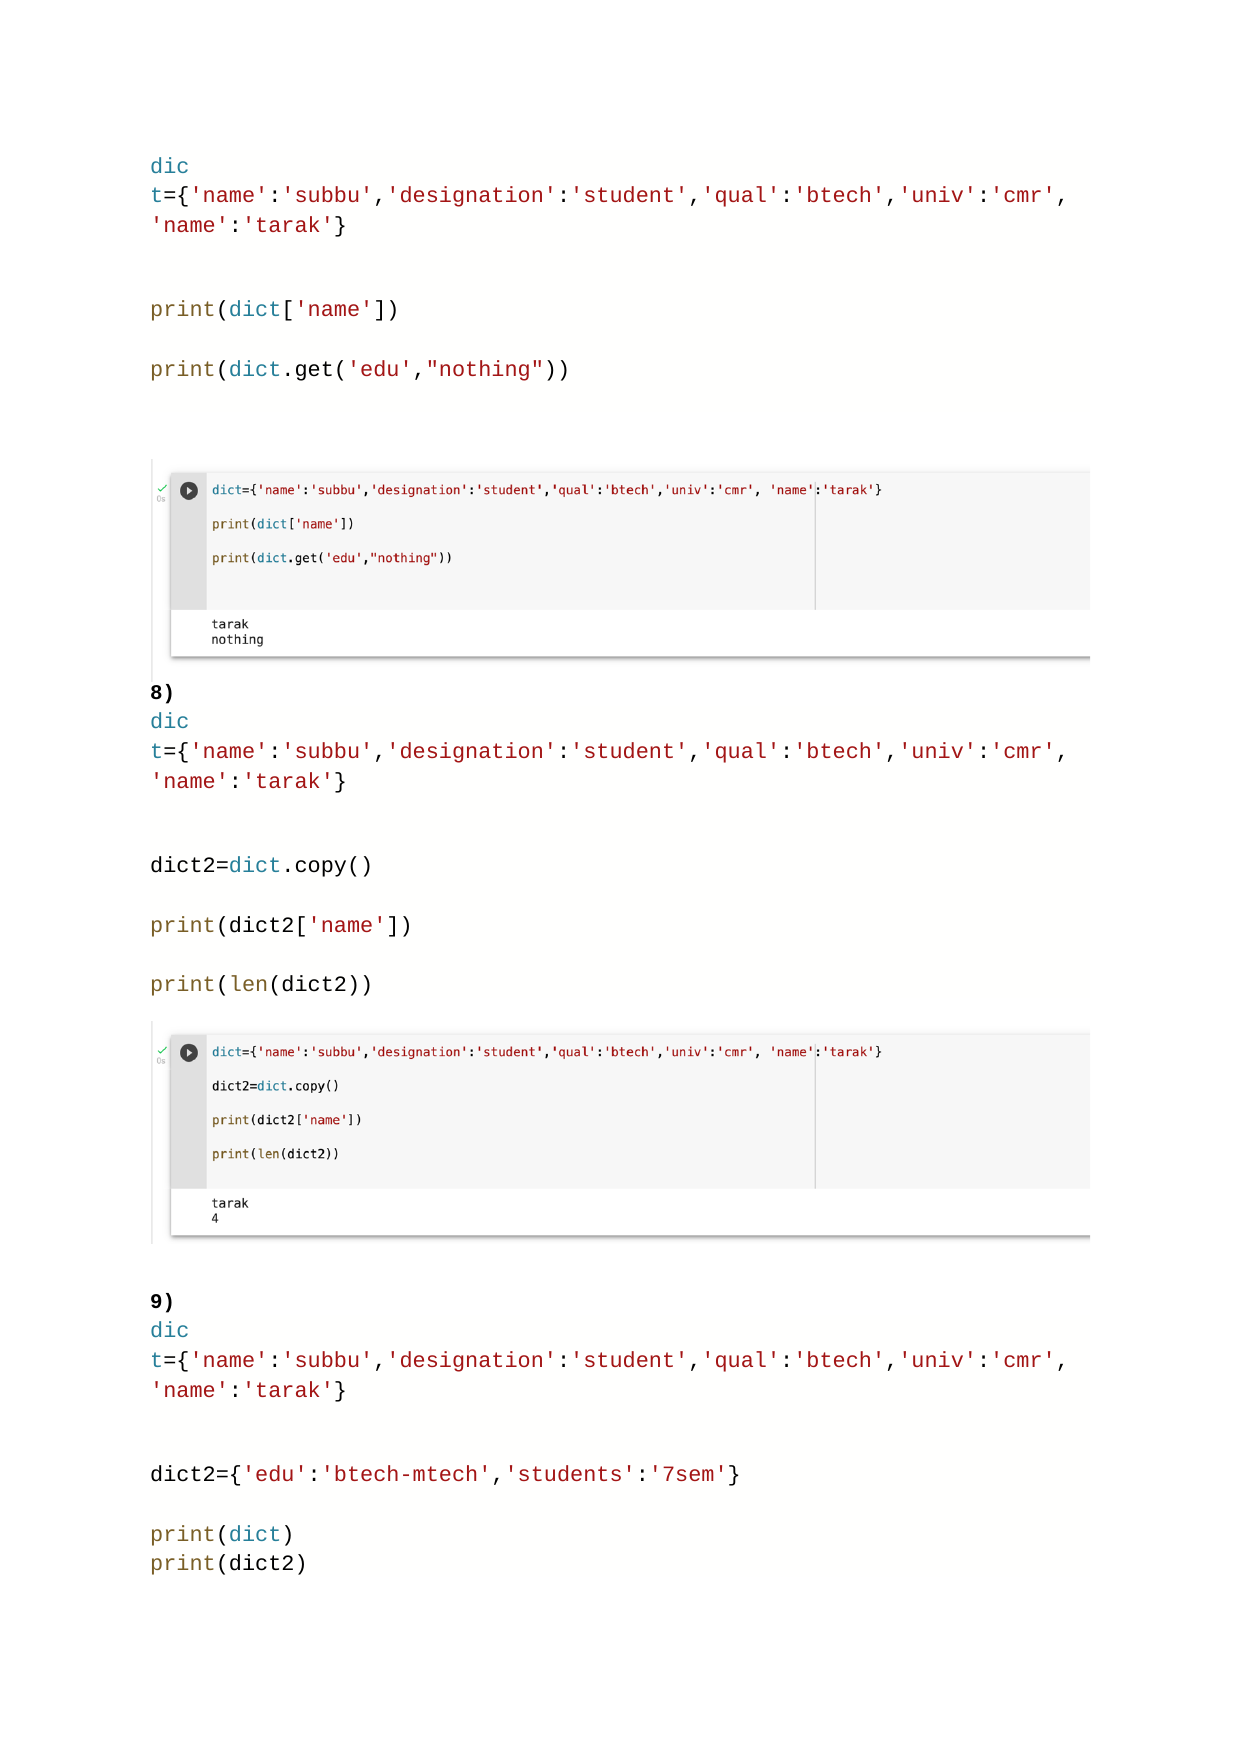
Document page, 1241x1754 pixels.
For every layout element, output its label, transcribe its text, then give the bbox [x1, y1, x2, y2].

text dict2={'edu':'btech-mtech','students':'7sem'} [150, 1458, 1090, 1488]
picture [150, 1021, 1091, 1244]
text print(dict['name']) [150, 294, 1090, 323]
text print(dict.get('edu',"nothing")) [150, 353, 1090, 383]
text dict={'name':'subbu','designation':'student','qual':'btech','univ':'cmr', 'name':'tarak'} [150, 150, 1090, 239]
text 9) [150, 1291, 1090, 1315]
text dict={'name':'subbu','designation':'student','qual':'btech','univ':'cmr', 'name':'tarak'} [150, 706, 1090, 795]
text print(dict) [150, 1518, 1090, 1548]
text 8) [150, 682, 1090, 706]
text dict2=dict.copy() [150, 849, 1090, 879]
text print(dict2['name']) [150, 909, 1090, 938]
text print(len(dict2)) [150, 968, 1090, 998]
picture [150, 459, 1091, 682]
text print(dict2) [150, 1548, 1090, 1577]
text dict={'name':'subbu','designation':'student','qual':'btech','univ':'cmr', 'name':'tarak'} [150, 1315, 1090, 1404]
